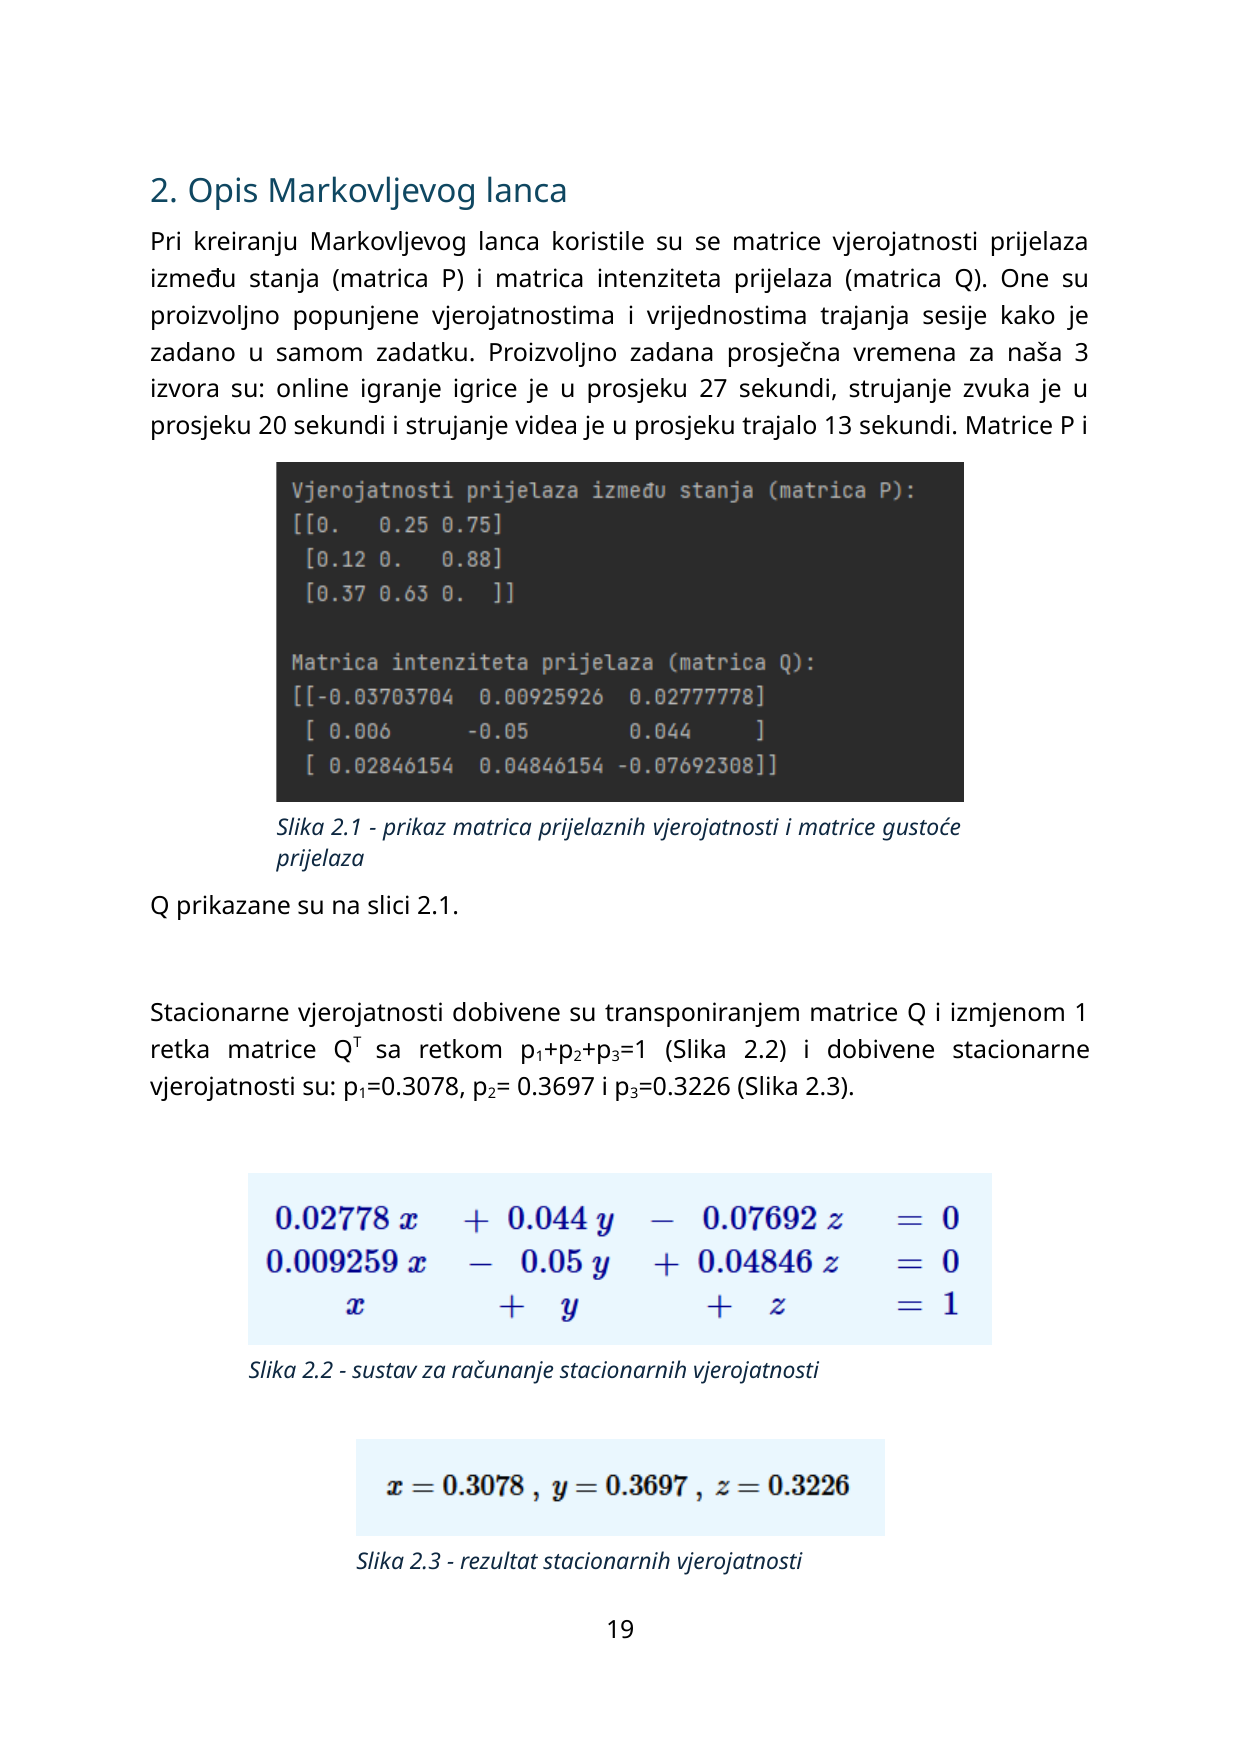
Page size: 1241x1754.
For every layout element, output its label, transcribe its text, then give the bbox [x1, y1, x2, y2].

picture [356, 1439, 885, 1536]
subtitle Opis Markovljevog lanca [150, 167, 1090, 212]
picture [276, 462, 964, 802]
text Stacionarne vjerojatnosti dobivene su transponiranjem matrice Q i izmjenom 1 retka matrice QT sa retkom p1+p2+p3=1 (Slika 2.2) i dobivene stacionarne vjerojatnosti su: p1=0.3078, p2= 0.3697 i p3=0.3226 (Slika 2.3). [150, 995, 1090, 1102]
picture [248, 1173, 992, 1345]
